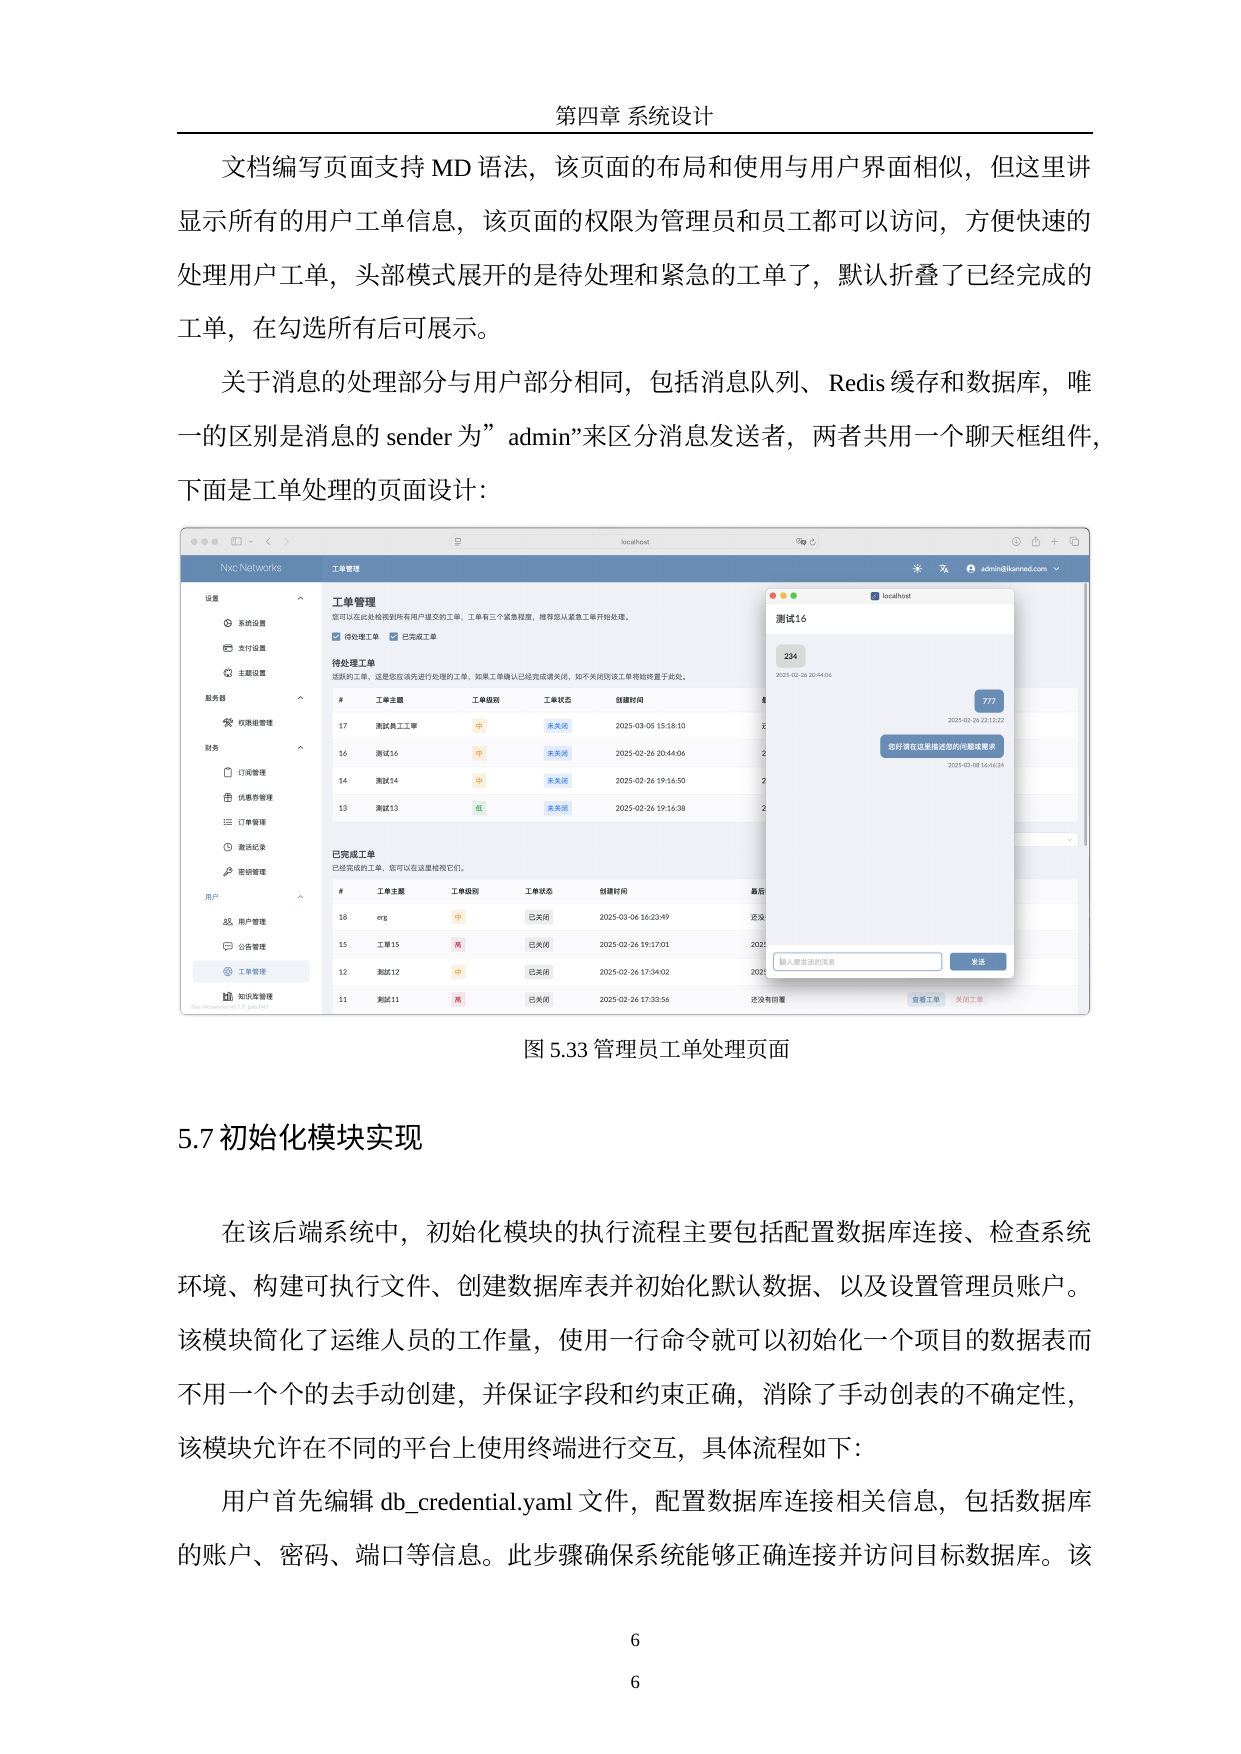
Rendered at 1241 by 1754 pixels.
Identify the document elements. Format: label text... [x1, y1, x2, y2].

text 关于消息的处理部分与用户部分相同，包括消息队列、Redis缓存和数据库，唯一的区别是消息的sender为”admin”来区分消息发送者，两者共用一个聊天框组件，下面是工单处理的页面设计： [177, 363, 1093, 507]
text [177, 1482, 1093, 1572]
text 文档编写页面支持MD语法，该页面的布局和使用与用户界面相似，但这里讲显示所有的用户工单信息，该页面的权限为管理员和员工都可以访问，方便快速的处理用户工单，头部模式展开的是待处理和紧急的工单了，默认折叠了已经完成的工单，在勾选所有后可展示。 [177, 148, 1093, 345]
text 图5.33 管理员工单处理页面 [177, 1032, 1093, 1064]
picture [177, 524, 1093, 1018]
text 在该后端系统中，初始化模块的执行流程主要包括配置数据库连接、检查系统环境、构建可执行文件、创建数据库表并初始化默认数据、以及设置管理员账户。该模块简化了运维人员的工作量，使用一行命令就可以初始化一个项目的数据表而不用一个个的去手动创建，并保证字段和约束正确，消除了手动创表的不确定性，该模块允许在不同的平台上使用终端进行交互，具体流程如下： [177, 1213, 1093, 1464]
subtitle 5.7初始化模块实现 [177, 1115, 1093, 1157]
